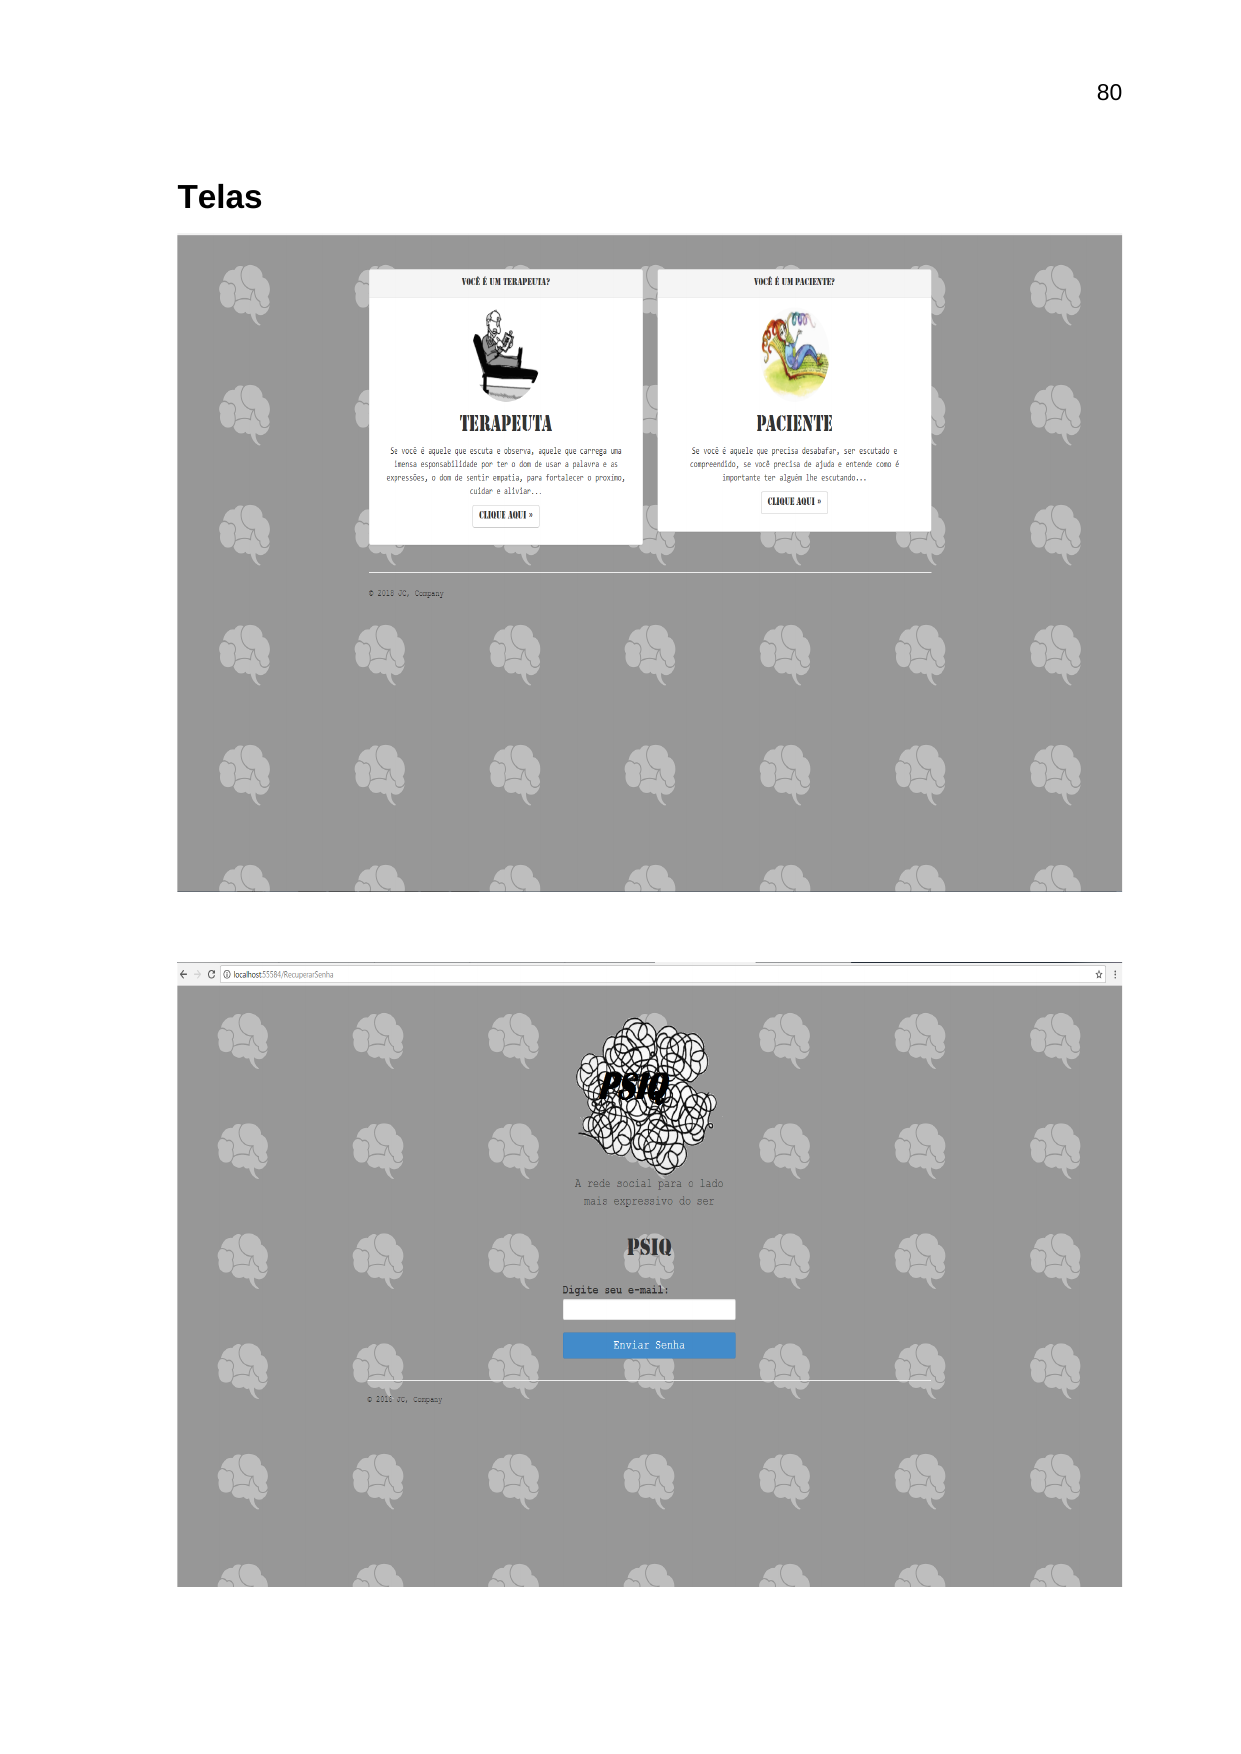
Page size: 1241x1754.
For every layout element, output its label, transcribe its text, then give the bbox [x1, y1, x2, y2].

picture [177, 233, 1123, 892]
picture [177, 962, 1123, 1587]
text Telas [177, 177, 1122, 216]
